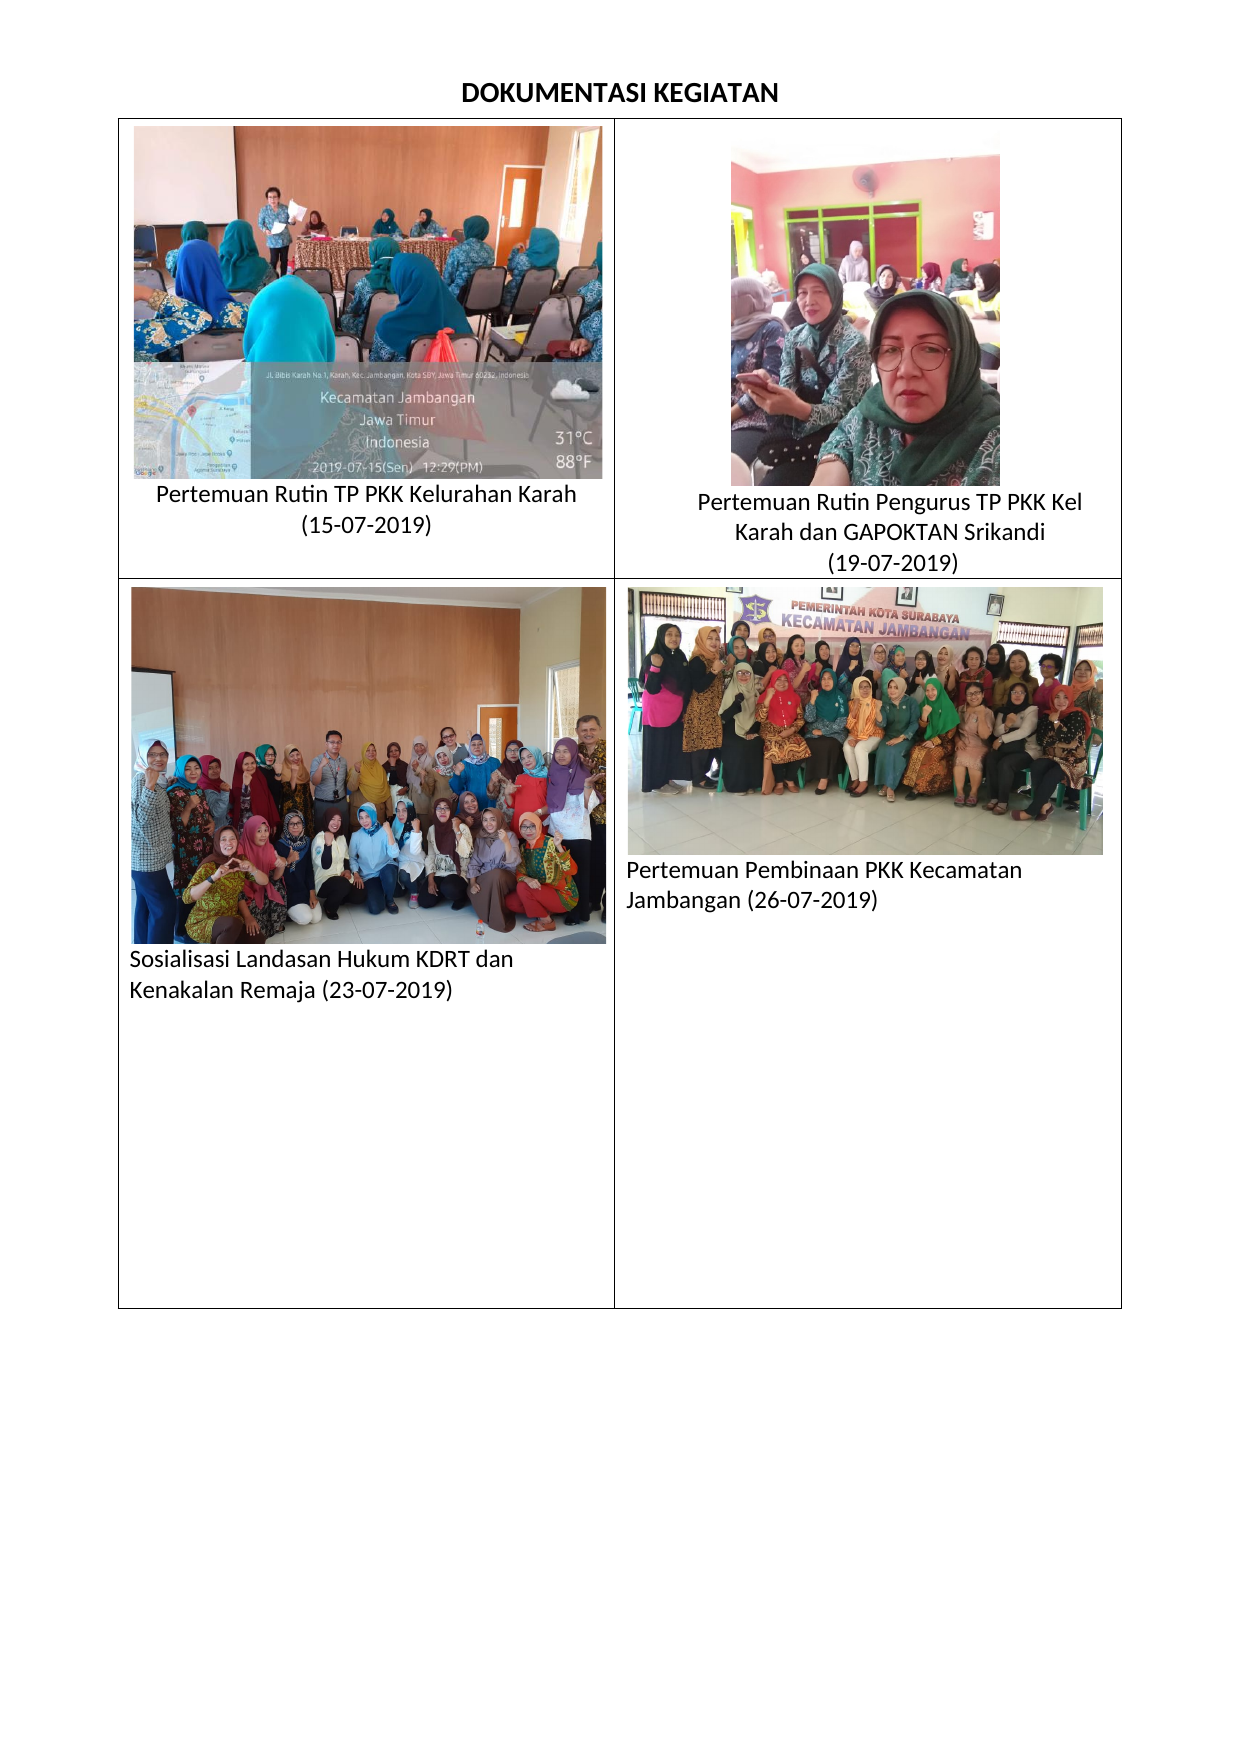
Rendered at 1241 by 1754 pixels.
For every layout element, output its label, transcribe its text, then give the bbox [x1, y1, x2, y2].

table_cell Pertemuan Rutin Pengurus TP PKK Kel Karah dan GAPOKTAN Srikandi (19-07-2019) [615, 119, 1121, 578]
picture [731, 127, 1000, 486]
table_cell Pertemuan Pembinaan PKK Kecamatan Jambangan (26-07-2019) [615, 579, 1121, 1308]
picture [627, 587, 1103, 855]
picture [131, 587, 607, 944]
picture [133, 126, 603, 479]
table_cell Sosialisasi Landasan Hukum KDRT dan Kenakalan Remaja (23-07-2019) [119, 579, 614, 1308]
table_cell Pertemuan Rutin TP PKK Kelurahan Karah (15-07-2019) [119, 119, 614, 578]
